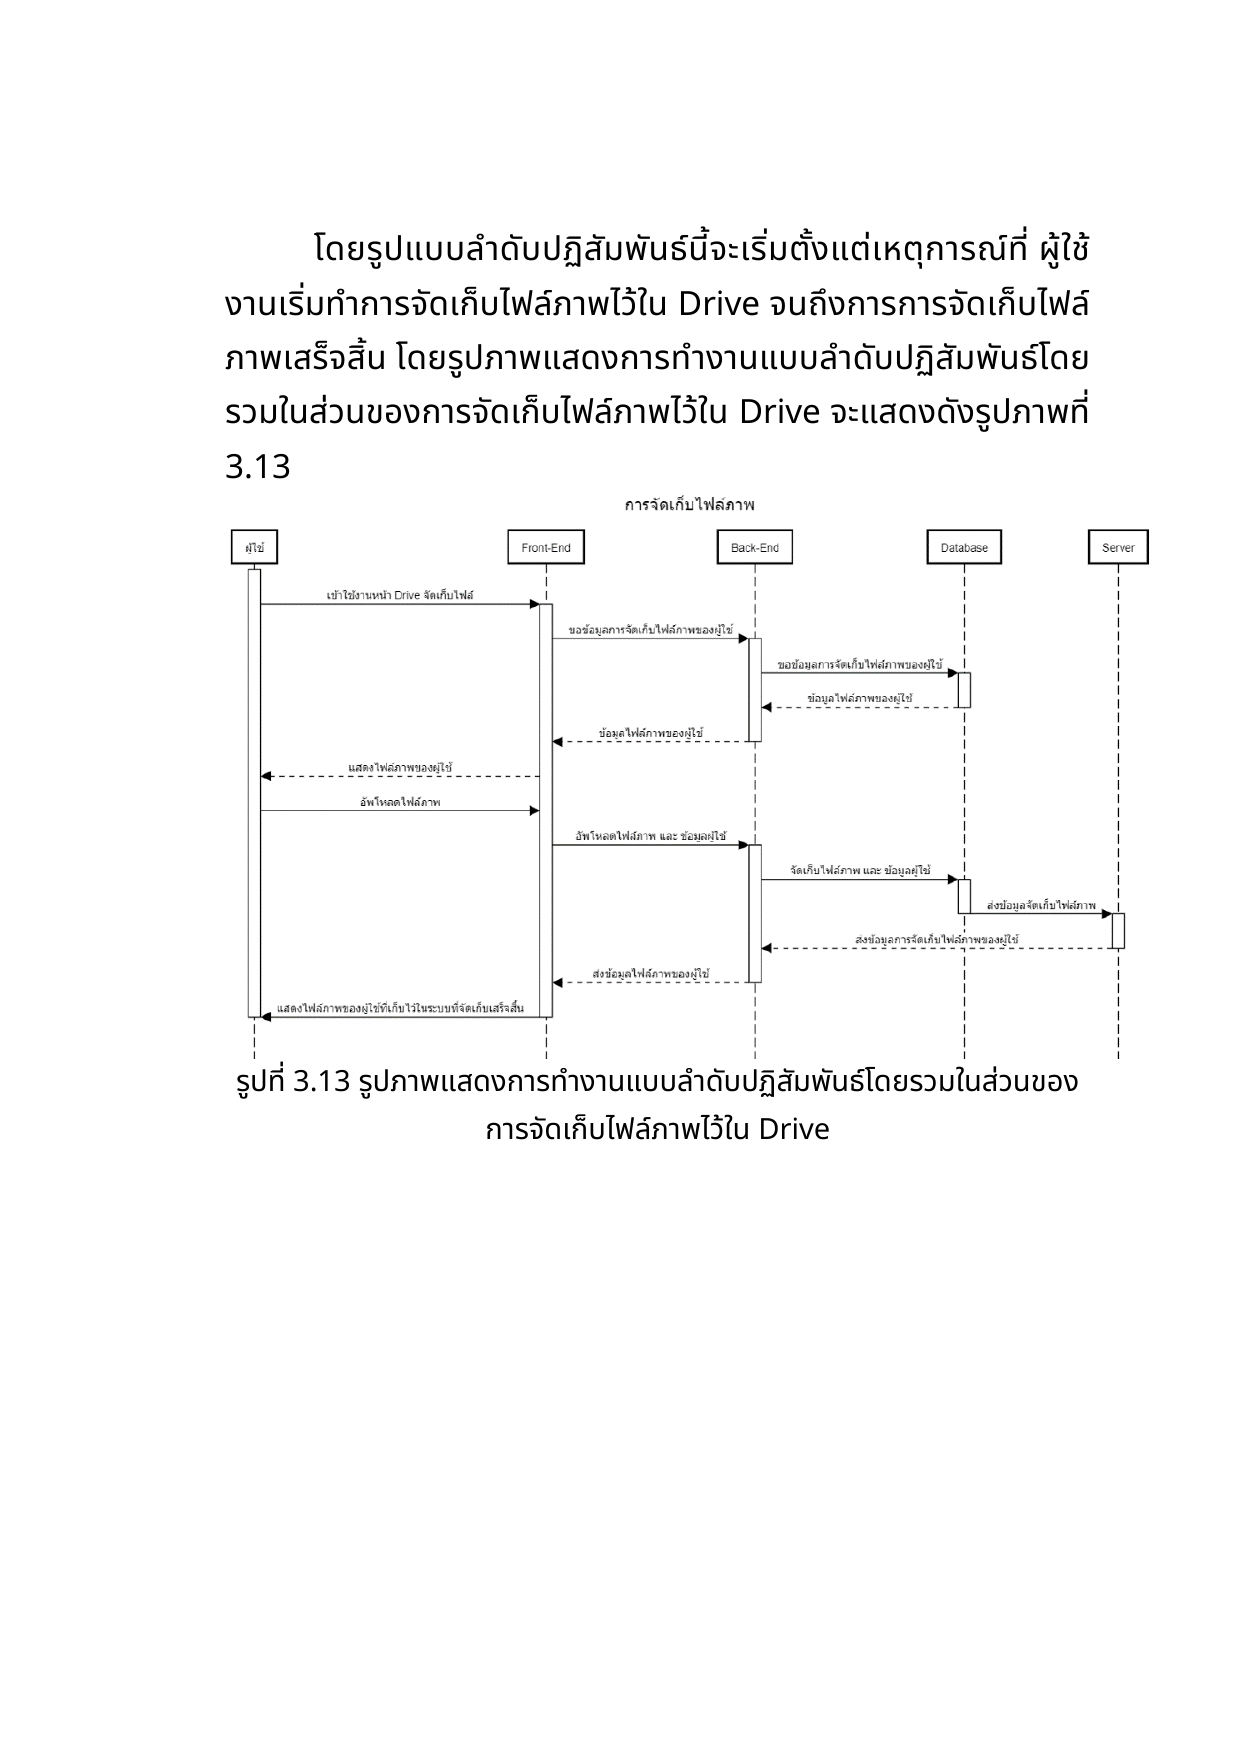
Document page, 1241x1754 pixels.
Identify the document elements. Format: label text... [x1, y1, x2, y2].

text โดยรูปแบบลําดับปฏิสัมพันธ์นี้จะเริ่มตั้งแต่เหตุการณ์ที่ ผู้ใช้งานเริ่มทําการจัดเก็บไฟล์ภาพไว้ใน Drive จนถึงการการจัดเก็บไฟล์ภาพเสร็จสิ้น โดยรูปภาพแสดงการทํางานแบบลําดับปฏิสัมพันธ์โดยรวมในส่วนของการจัดเก็บไฟล์ภาพไว้ใน Drive จะแสดงดังรูปภาพที่ 3.13 [225, 225, 1090, 488]
picture [225, 491, 1153, 1059]
text รูปที่ 3.13 รูปภาพแสดงการทํางานแบบลําดับปฏิสัมพันธ์โดยรวมในส่วนของการจัดเก็บไฟล์ภาพไว้ใน Drive [225, 1061, 1090, 1152]
